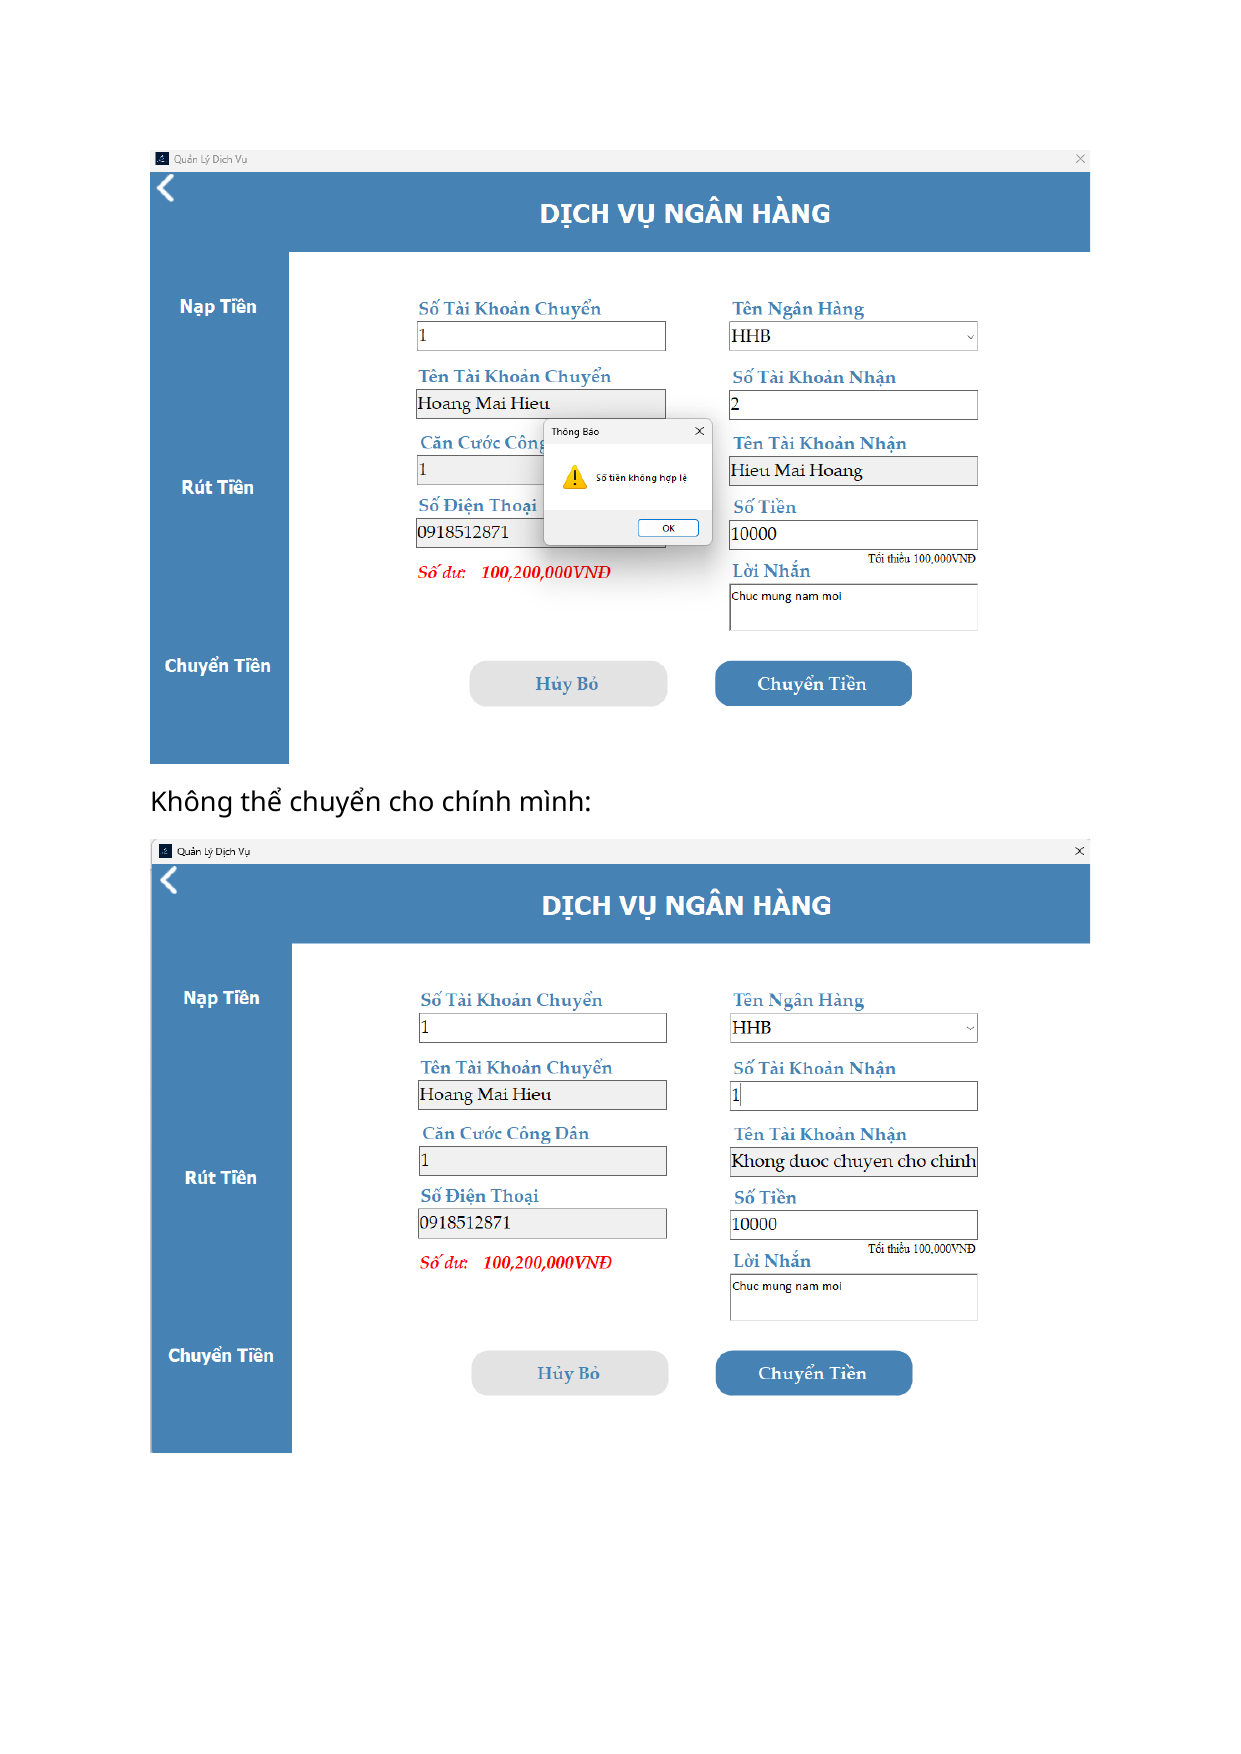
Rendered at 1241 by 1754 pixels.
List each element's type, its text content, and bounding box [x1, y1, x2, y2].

text Không thể chuyển cho chính mình: [150, 783, 1090, 820]
picture [150, 150, 1091, 764]
picture [150, 839, 1091, 1453]
